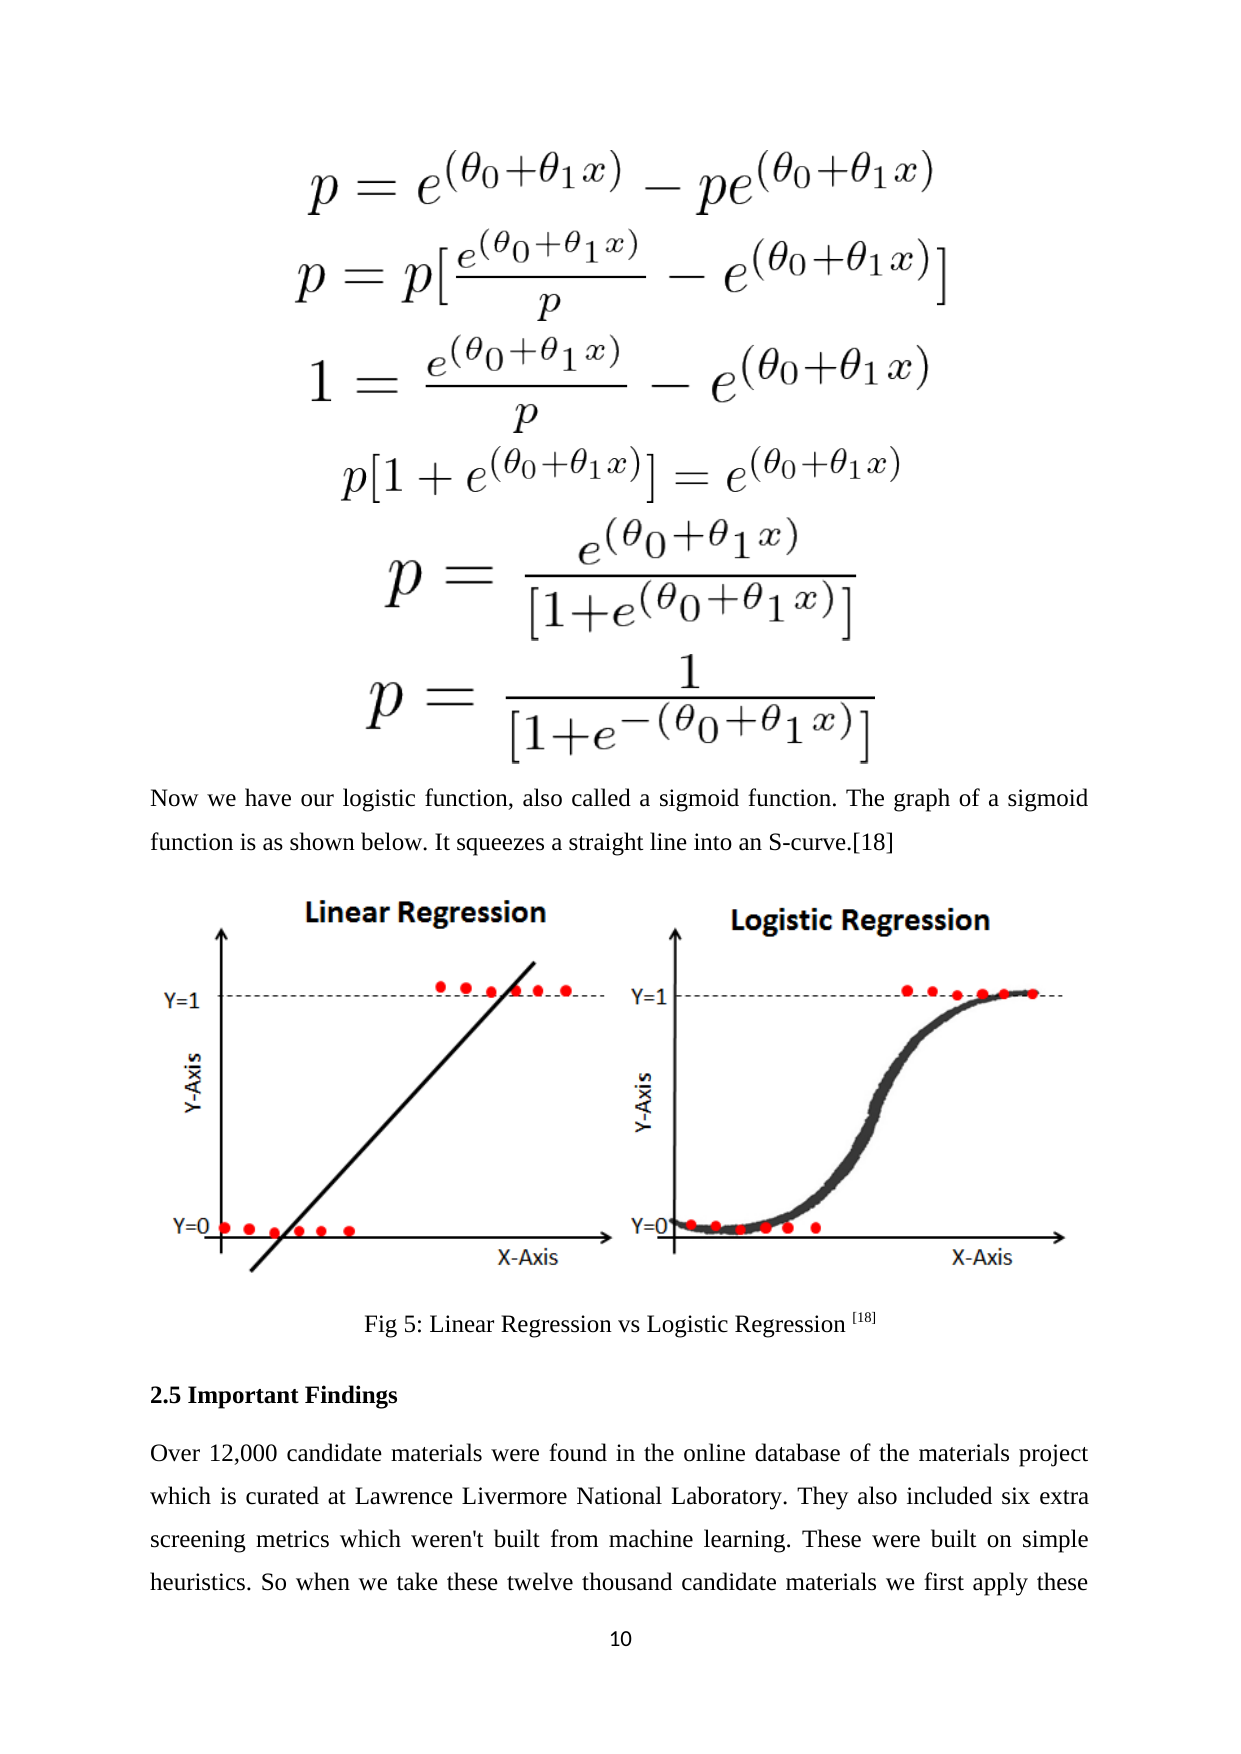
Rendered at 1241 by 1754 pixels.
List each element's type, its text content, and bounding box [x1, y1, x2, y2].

text Now we have our logistic function, also called a sigmoid function. The graph of a sigmoid function is as shown below. It squeezes a straight line into an S-curve.[18] [150, 783, 1090, 855]
text Fig 5: Linear Regression vs Logistic Regression [18] [150, 1309, 1090, 1337]
picture [340, 446, 900, 503]
picture [307, 150, 933, 215]
picture [384, 517, 857, 641]
picture [294, 228, 946, 321]
picture [311, 334, 929, 433]
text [150, 1438, 1090, 1596]
picture [365, 654, 875, 764]
text 2.5 Important Findings [150, 1381, 1090, 1409]
picture [150, 869, 1091, 1295]
